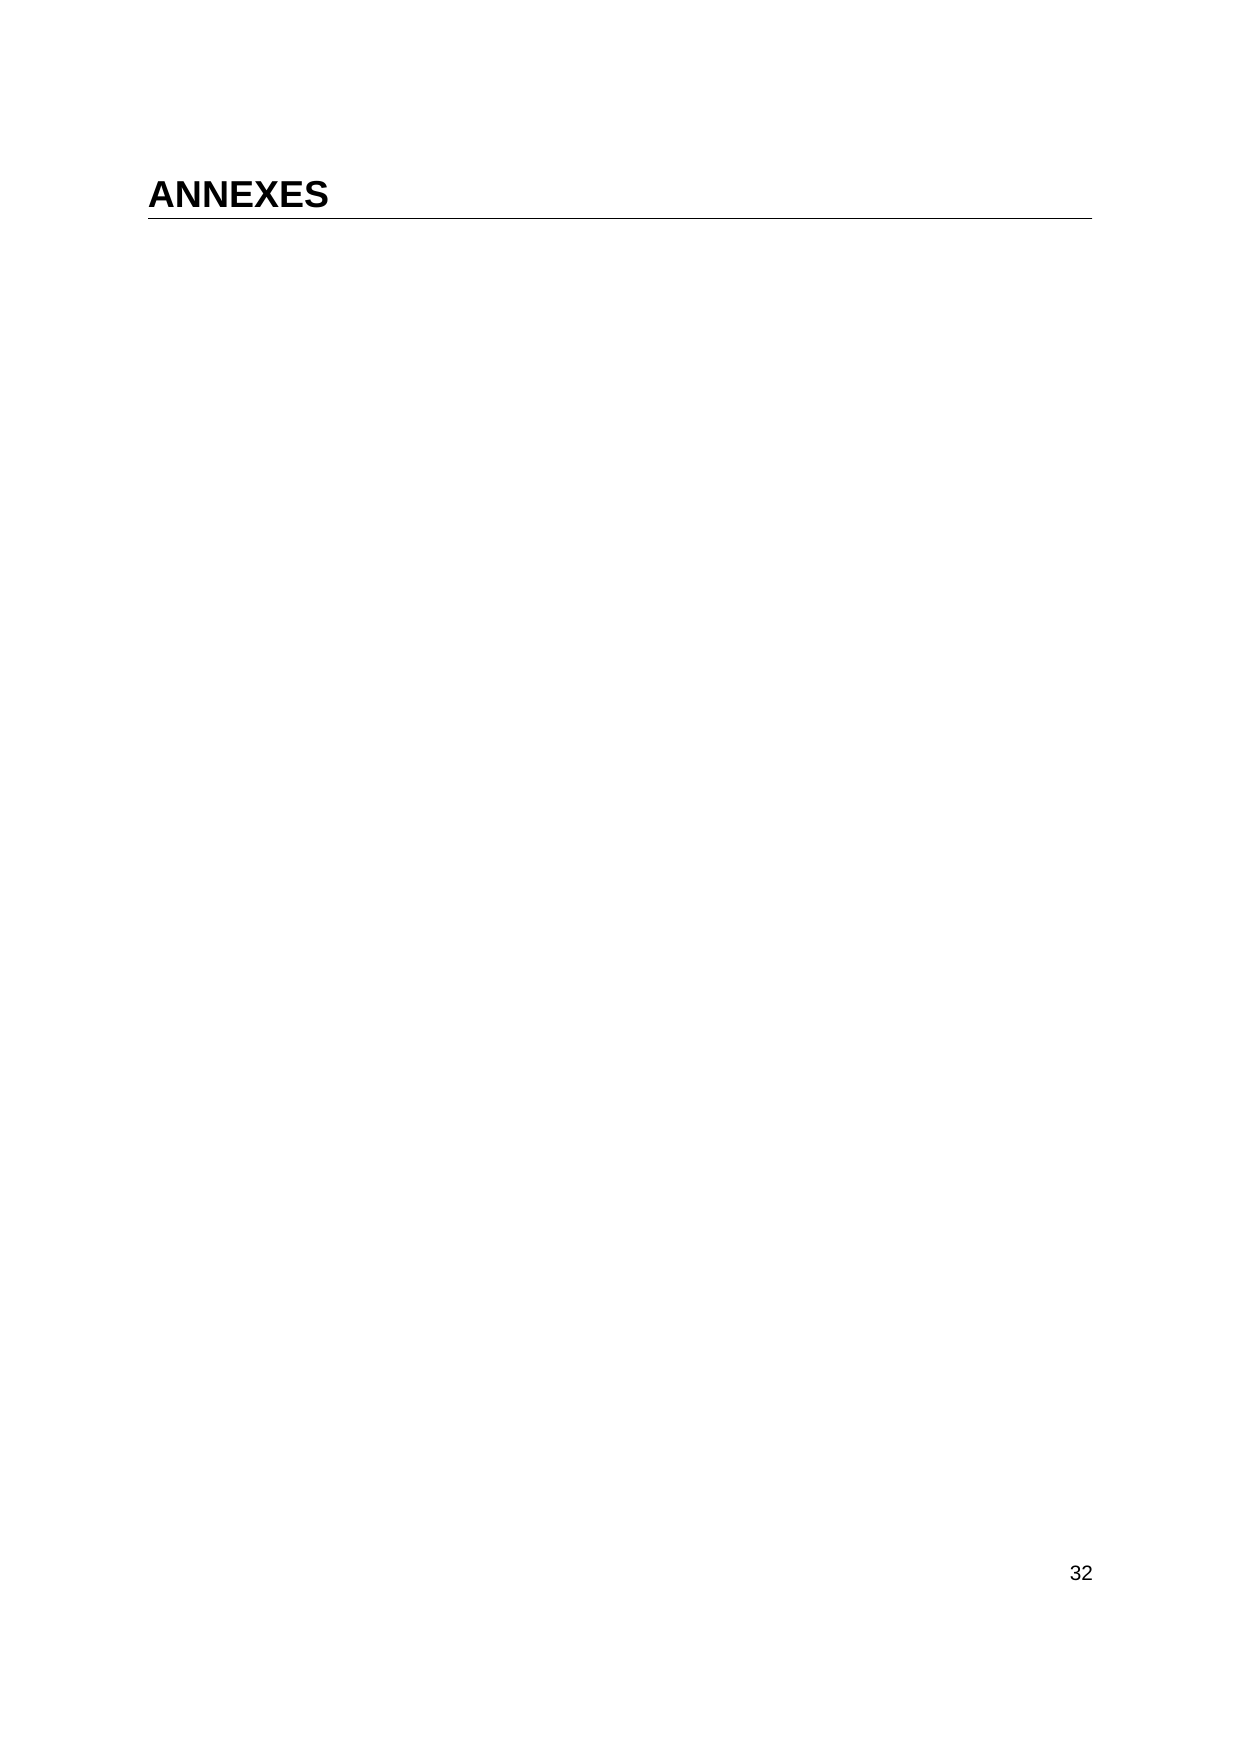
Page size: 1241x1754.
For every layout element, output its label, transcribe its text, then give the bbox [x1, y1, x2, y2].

text Annexes [148, 173, 1092, 218]
